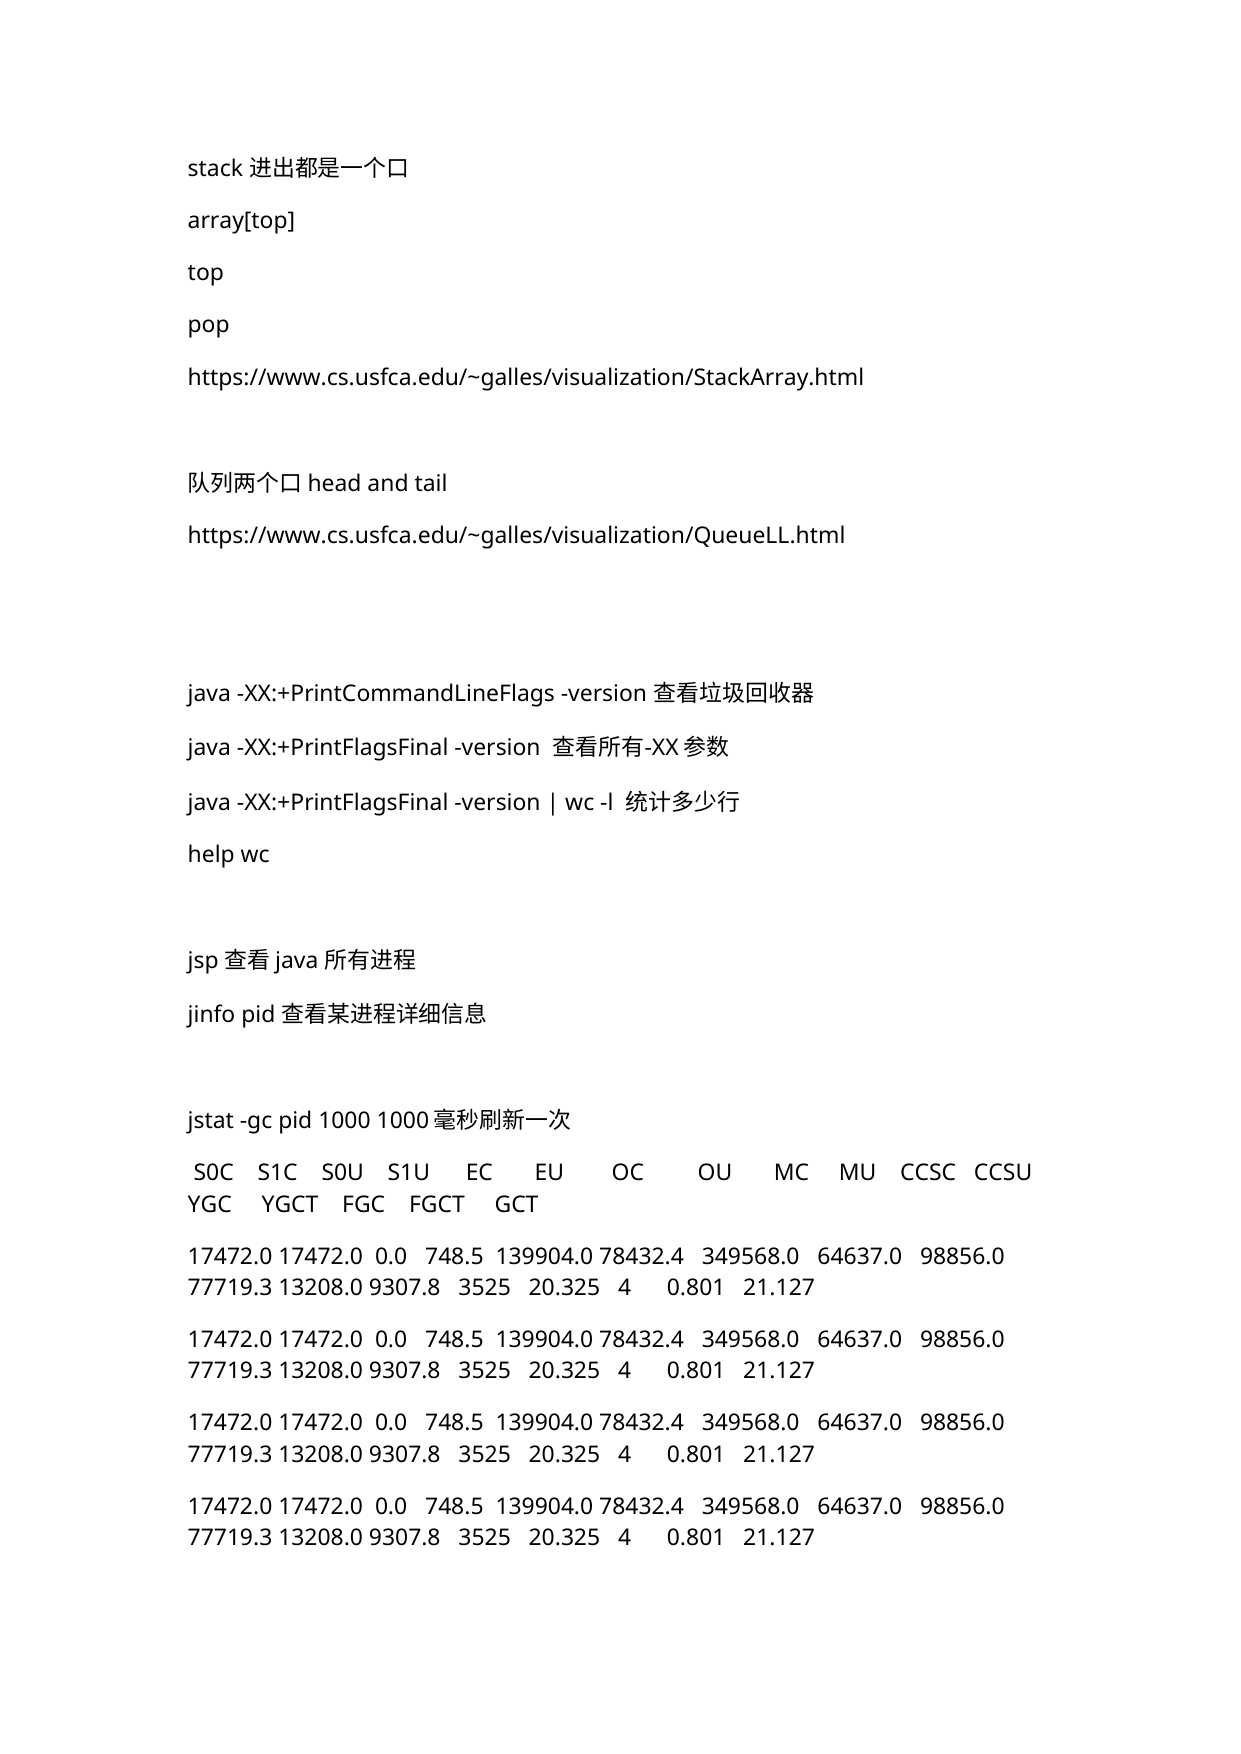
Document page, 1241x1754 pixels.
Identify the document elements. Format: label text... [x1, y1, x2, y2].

text java -XX:+PrintCommandLineFlags -version 查看垃圾回收器 [187, 675, 1053, 708]
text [187, 1489, 1053, 1552]
text 17472.0 17472.0 0.0 748.5 139904.0 78432.4 349568.0 64637.0 98856.0 77719.3 13208.0 9307.8 3525 20.325 4 0.801 21.127 [187, 1323, 1053, 1385]
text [187, 1406, 1053, 1469]
text array[top] [187, 204, 1053, 235]
text help wc [187, 837, 1053, 869]
text top [187, 256, 1053, 287]
text 队列两个口 head and tail [187, 464, 1053, 498]
text https://www.cs.usfca.edu/~galles/visualization/StackArray.html [187, 360, 1053, 392]
text stack 进出都是一个口 [187, 150, 1053, 183]
text java -XX:+PrintFlagsFinal -version | wc -l 统计多少行 [187, 783, 1053, 817]
text pop [187, 308, 1053, 339]
text jstat -gc pid 1000 1000毫秒刷新一次 [187, 1102, 1053, 1135]
text S0C S1C S0U S1U EC EU OC OU MC MU CCSC CCSU YGC YGCT FGC FGCT GCT [187, 1156, 1053, 1219]
text jinfo pid 查看某进程详细信息 [187, 996, 1053, 1029]
text jsp 查看java 所有进程 [187, 942, 1053, 975]
text 17472.0 17472.0 0.0 748.5 139904.0 78432.4 349568.0 64637.0 98856.0 77719.3 13208.0 9307.8 3525 20.325 4 0.801 21.127 [187, 1239, 1053, 1302]
text https://www.cs.usfca.edu/~galles/visualization/QueueLL.html [187, 519, 1053, 550]
text java -XX:+PrintFlagsFinal -version 查看所有-XX参数 [187, 729, 1053, 762]
